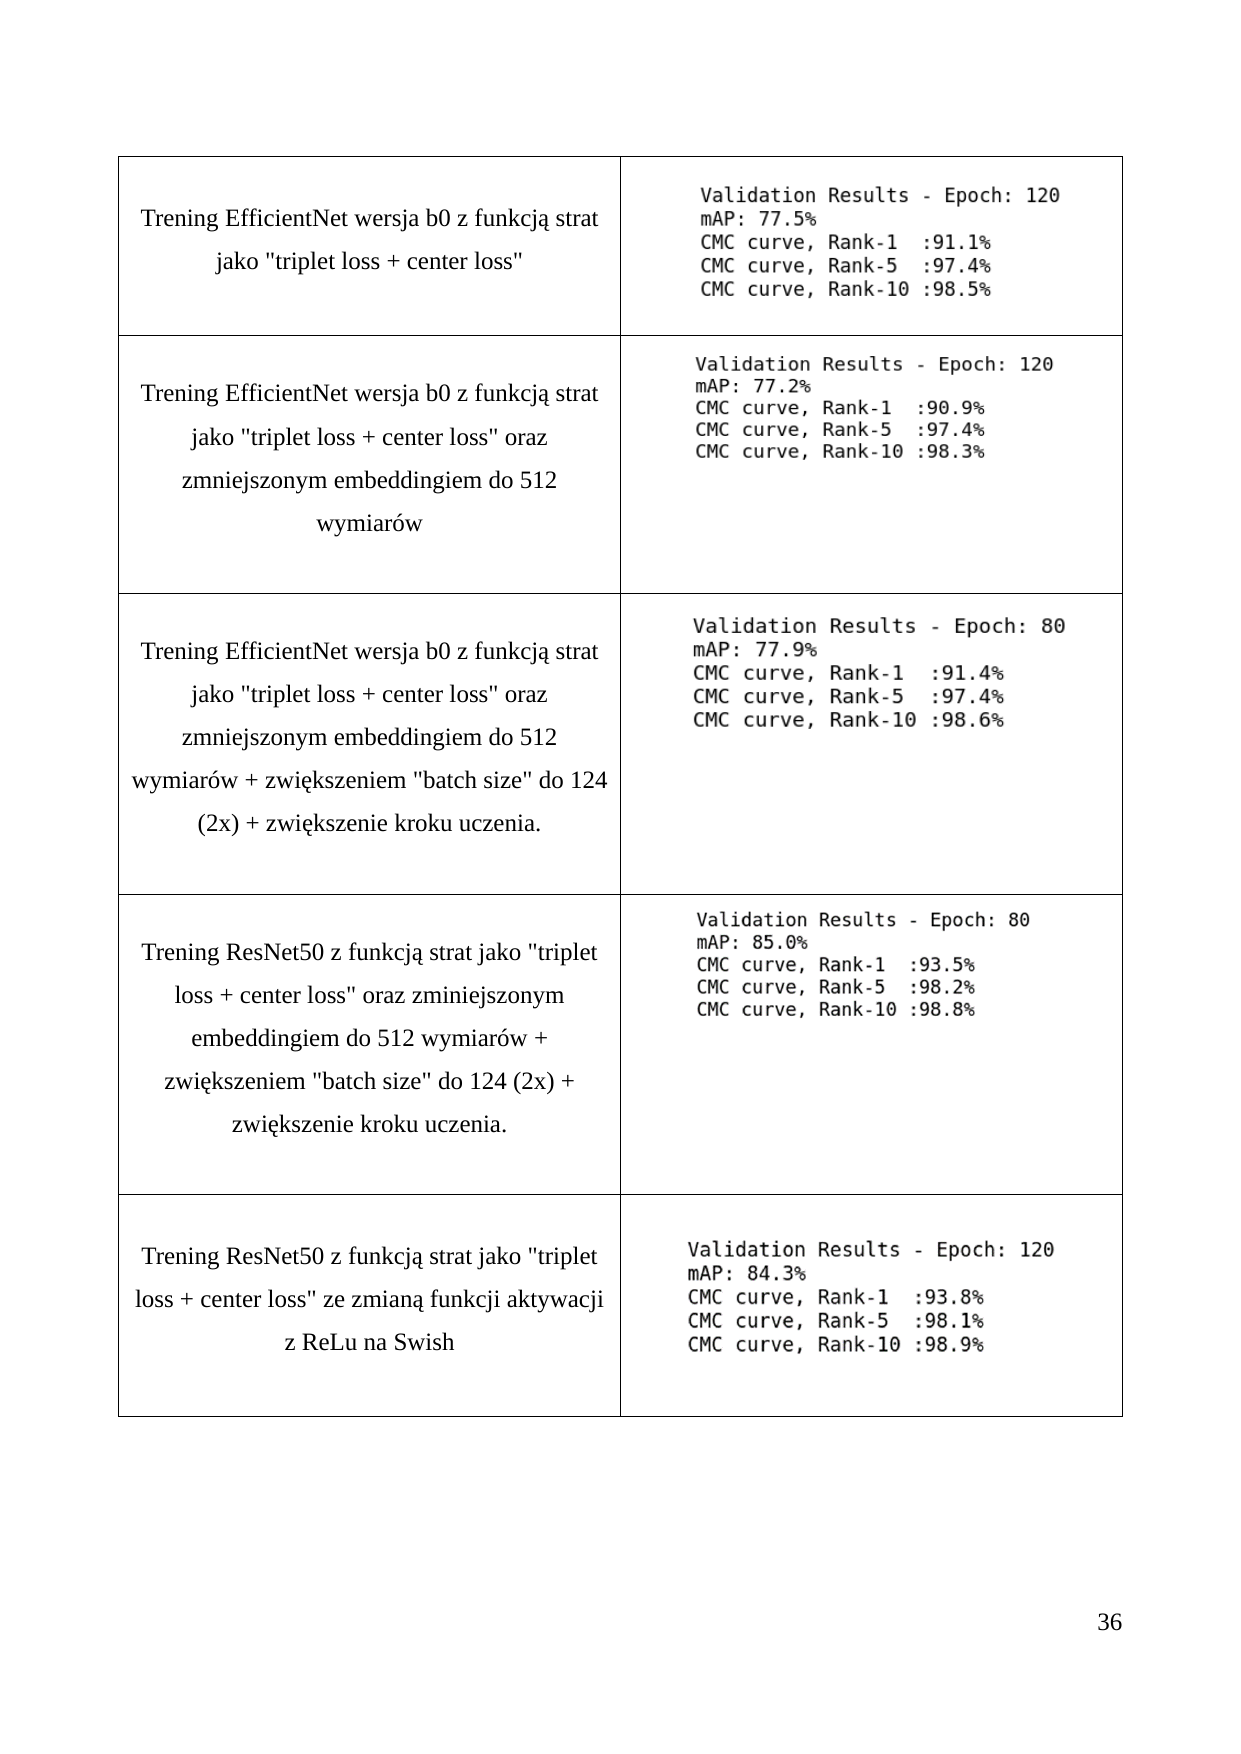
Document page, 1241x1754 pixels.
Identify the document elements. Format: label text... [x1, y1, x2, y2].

picture [696, 182, 1074, 306]
table_cell Trening EfficientNet wersja b0 z funkcją strat jako "triplet loss + center loss" [119, 157, 620, 335]
picture [685, 1237, 1057, 1360]
table_cell Trening ResNet50 z funkcją strat jako "triplet loss + center loss" oraz zminiejszonym embeddingiem do 512 wymiarów + zwiększeniem "batch size" do 124 (2x) + zwiększenie kroku uczenia. [119, 895, 620, 1194]
table_cell Trening ResNet50 z funkcją strat jako "triplet loss + center loss" ze zmianą funkcji aktywacji z ReLu na Swish [119, 1195, 620, 1416]
table_cell [621, 1195, 1122, 1416]
table_cell Trening EfficientNet wersja b0 z funkcją strat jako "triplet loss + center loss" oraz zmniejszonym embeddingiem do 512 wymiarów [119, 336, 620, 593]
table_cell [621, 594, 1122, 894]
picture [692, 353, 1062, 465]
table_cell Trening EfficientNet wersja b0 z funkcją strat jako "triplet loss + center loss" oraz zmniejszonym embeddingiem do 512 wymiarów + zwiększeniem "batch size" do 124 (2x) + zwiększenie kroku uczenia. [119, 594, 620, 894]
table_cell [621, 895, 1122, 1194]
table_cell [621, 157, 1122, 335]
table_cell [621, 336, 1122, 593]
picture [694, 908, 1032, 1022]
picture [687, 614, 1067, 739]
